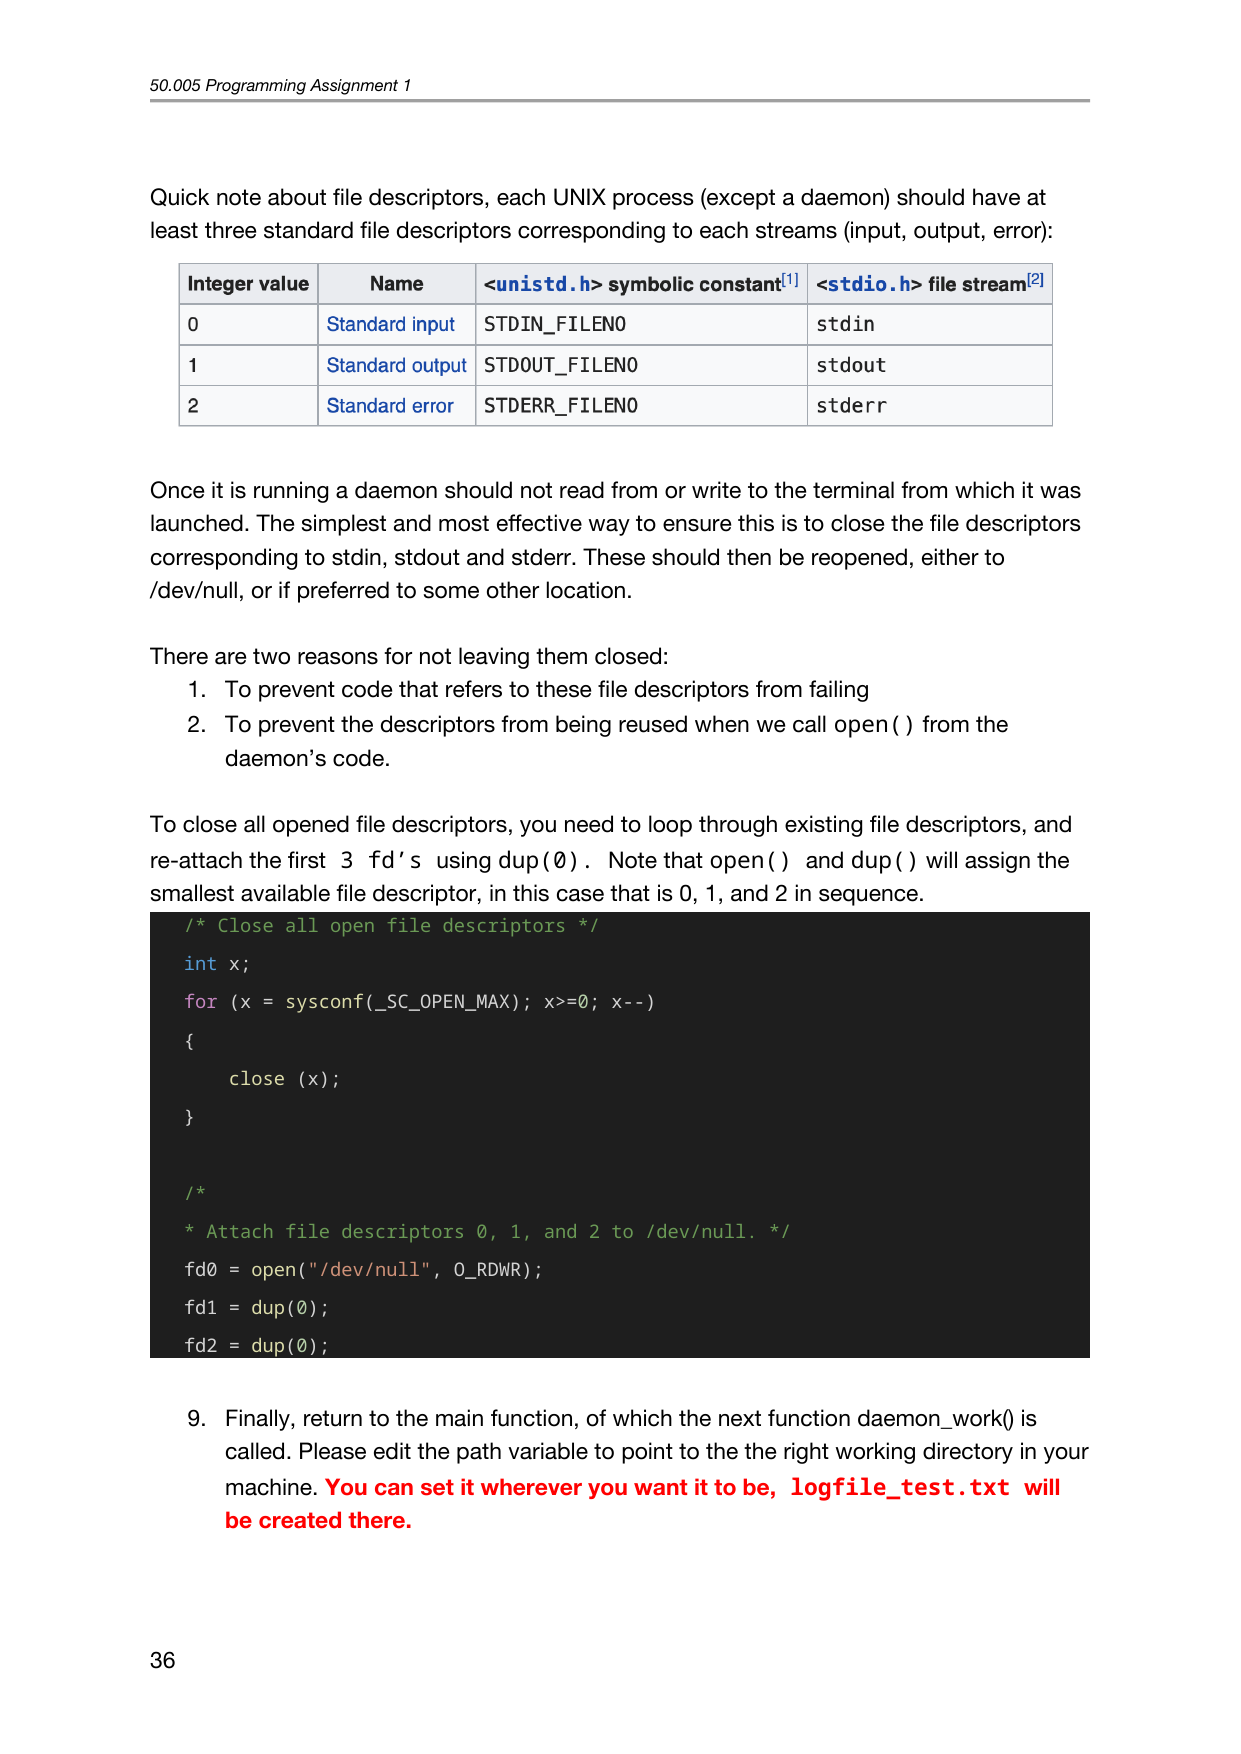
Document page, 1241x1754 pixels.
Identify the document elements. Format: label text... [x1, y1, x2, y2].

text for (x = sysconf(_SC_OPEN_MAX); x>=0; x--) [150, 989, 1090, 1014]
list Finally, return to the main function, of which the next function daemon_work() is called. Please edit the path variable to point to the the right working directory in your machine. You can set it wherever you want it to be, logfile_test.txt will be created there. [187, 1404, 1090, 1535]
list To prevent code that refers to these file descriptors from failing [187, 675, 1090, 704]
text close (x); [150, 1065, 1090, 1091]
text /* [150, 1180, 1090, 1205]
text fd1 = dup(0); [150, 1294, 1090, 1320]
text * Attach file descriptors 0, 1, and 2 to /dev/null. */ [150, 1218, 1090, 1243]
list To prevent the descriptors from being reused when we call open() from the daemon’s code. [187, 708, 1090, 773]
text There are two reasons for not leaving them closed: [150, 642, 1090, 671]
text fd0 = open("/dev/null", O_RDWR); [150, 1256, 1090, 1282]
text int x; [150, 950, 1090, 976]
text Once it is running a daemon should not read from or write to the terminal from which it was launched. The simplest and most effective way to ensure this is to close the file descriptors corresponding to stdin, stdout and stderr. These should then be reopened, either to /dev/null, or if preferred to some other location. [150, 476, 1090, 604]
text Quick note about file descriptors, each UNIX process (except a daemon) should have at least three standard file descriptors corresponding to each streams (input, output, error): [150, 183, 1090, 245]
text } [150, 1103, 1090, 1129]
text /* Close all open file descriptors */ [150, 912, 1090, 938]
text { [150, 1027, 1090, 1052]
text fd2 = dup(0); [150, 1333, 1090, 1358]
picture [150, 249, 1091, 439]
text To close all opened file descriptors, you need to loop through existing file descriptors, and re-attach the first 3 fd’s using dup(0). Note that open() and dup() will assign the smallest available file descriptor, in this case that is 0, 1, and 2 in sequence. [150, 810, 1090, 908]
